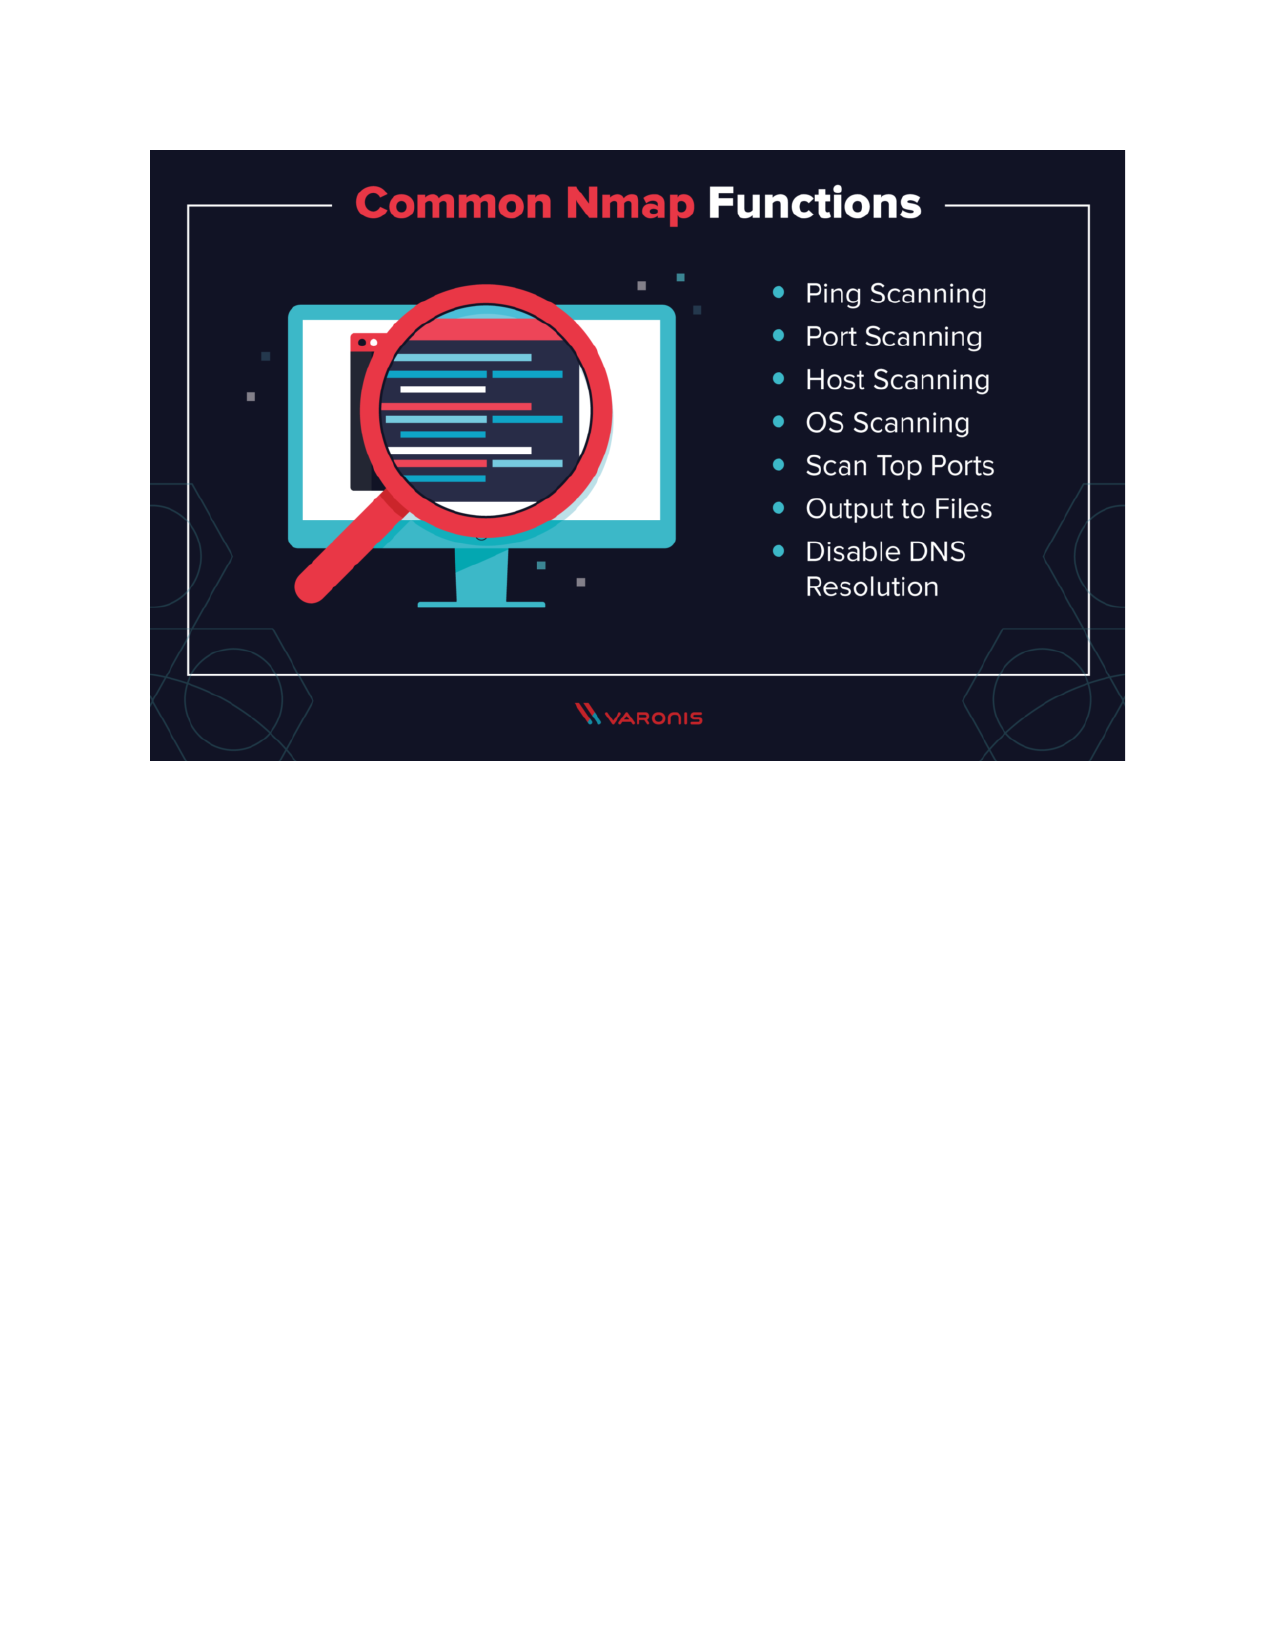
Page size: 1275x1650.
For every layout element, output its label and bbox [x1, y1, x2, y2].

picture [150, 150, 1125, 761]
